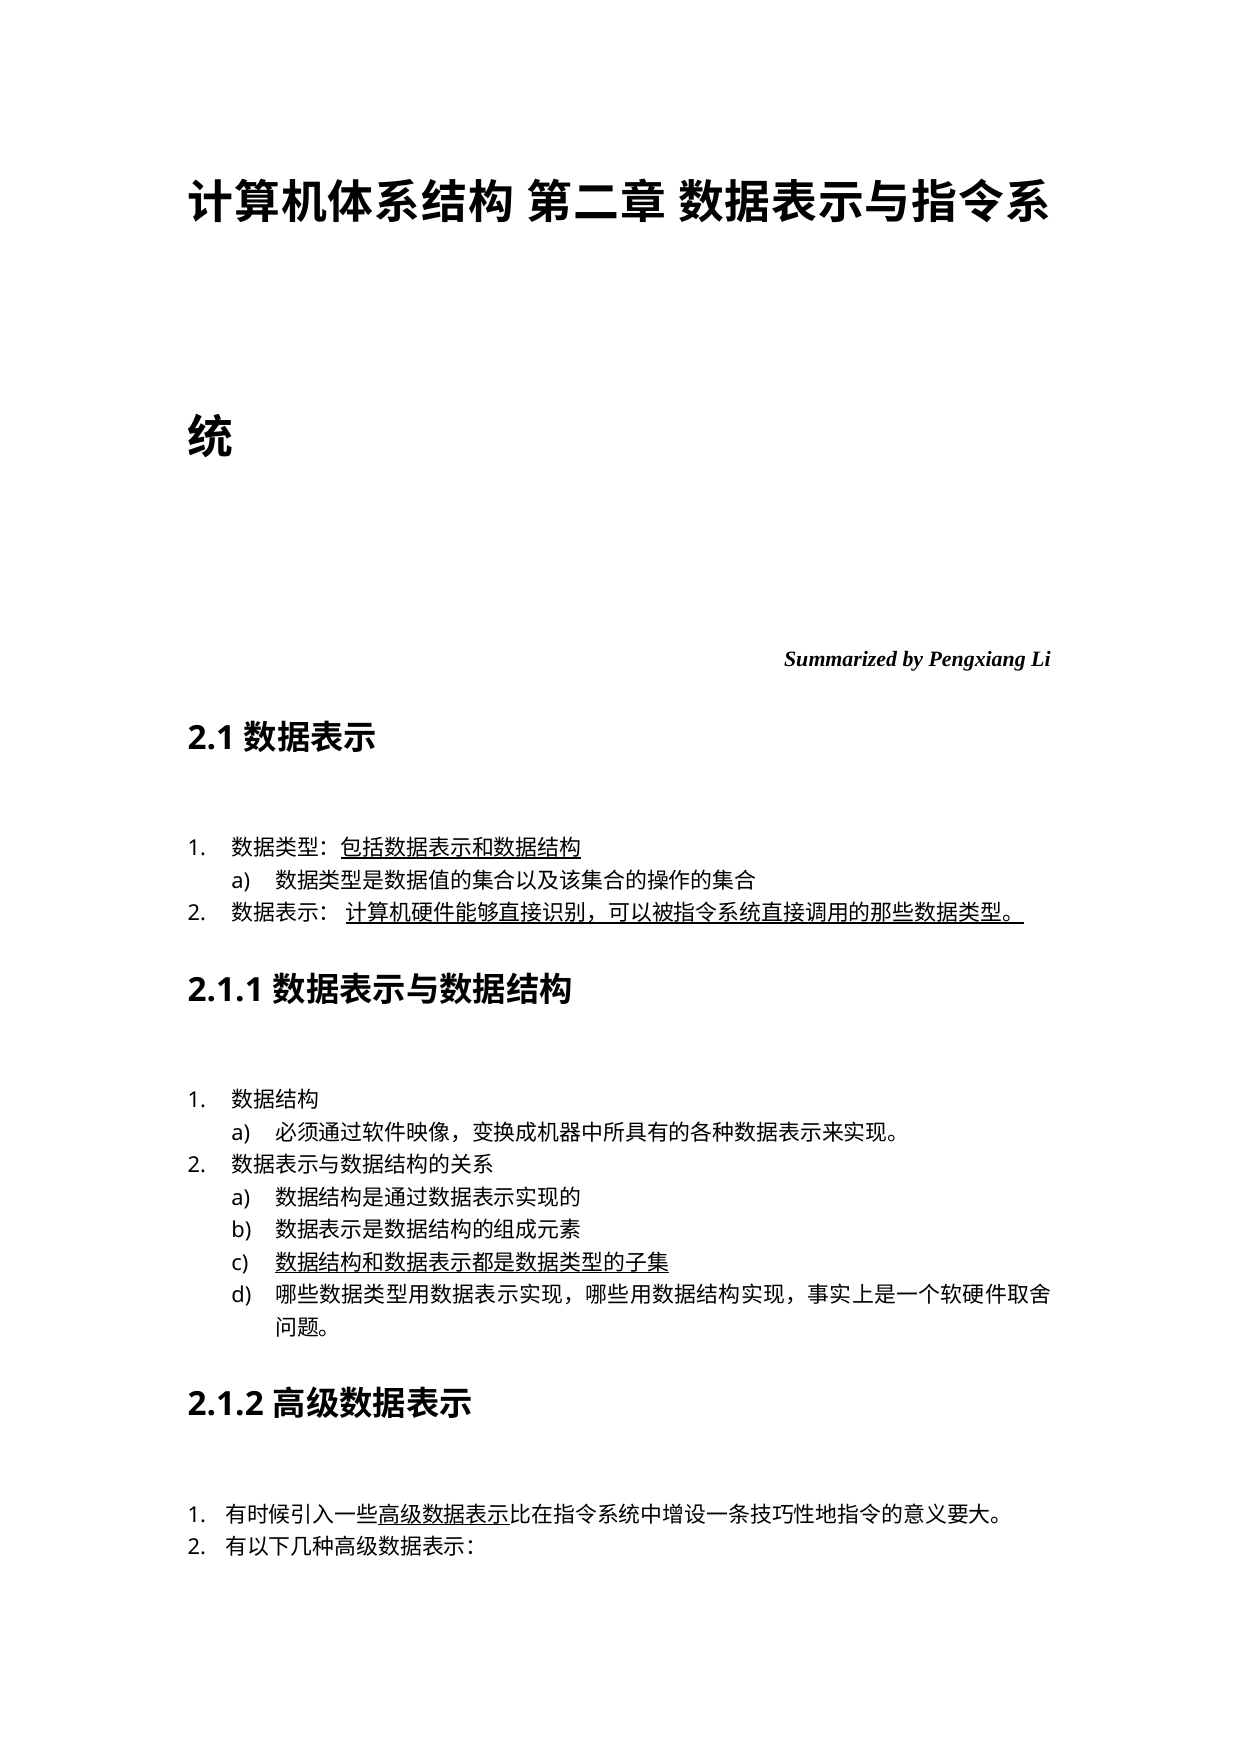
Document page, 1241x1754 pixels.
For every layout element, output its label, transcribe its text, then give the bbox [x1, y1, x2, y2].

list 有时候引入一些高级数据表示比在指令系统中增设一条技巧性地指令的意义要大。 [187, 1496, 1053, 1529]
list 有以下几种高级数据表示： [187, 1529, 1053, 1561]
subtitle 2.1.2 高级数据表示 [187, 1369, 1053, 1434]
list 必须通过软件映像，变换成机器中所具有的各种数据表示来实现。 [231, 1114, 1053, 1147]
subtitle 2.1 数据表示 [187, 702, 1053, 767]
list 数据表示与数据结构的关系 [187, 1147, 1053, 1179]
list 数据类型是数据值的集合以及该集合的操作的集合 [231, 862, 1053, 895]
list 数据表示： 计算机硬件能够直接识别，可以被指令系统直接调用的那些数据类型。 [187, 895, 1053, 927]
list 哪些数据类型用数据表示实现，哪些用数据结构实现，事实上是一个软硬件取舍问题。 [231, 1277, 1053, 1342]
list 数据结构 [187, 1082, 1053, 1114]
subtitle 2.1.1 数据表示与数据结构 [187, 954, 1053, 1019]
list 数据类型：包括数据表示和数据结构 [187, 830, 1053, 862]
list 数据结构是通过数据表示实现的 [231, 1179, 1053, 1212]
list 数据结构和数据表示都是数据类型的子集 [231, 1244, 1053, 1277]
list 数据表示是数据结构的组成元素 [231, 1212, 1053, 1244]
subtitle 计算机体系结构 第二章 数据表示与指令系统 [187, 150, 1053, 482]
text Summarized by Pengxiang Li [187, 643, 1053, 675]
